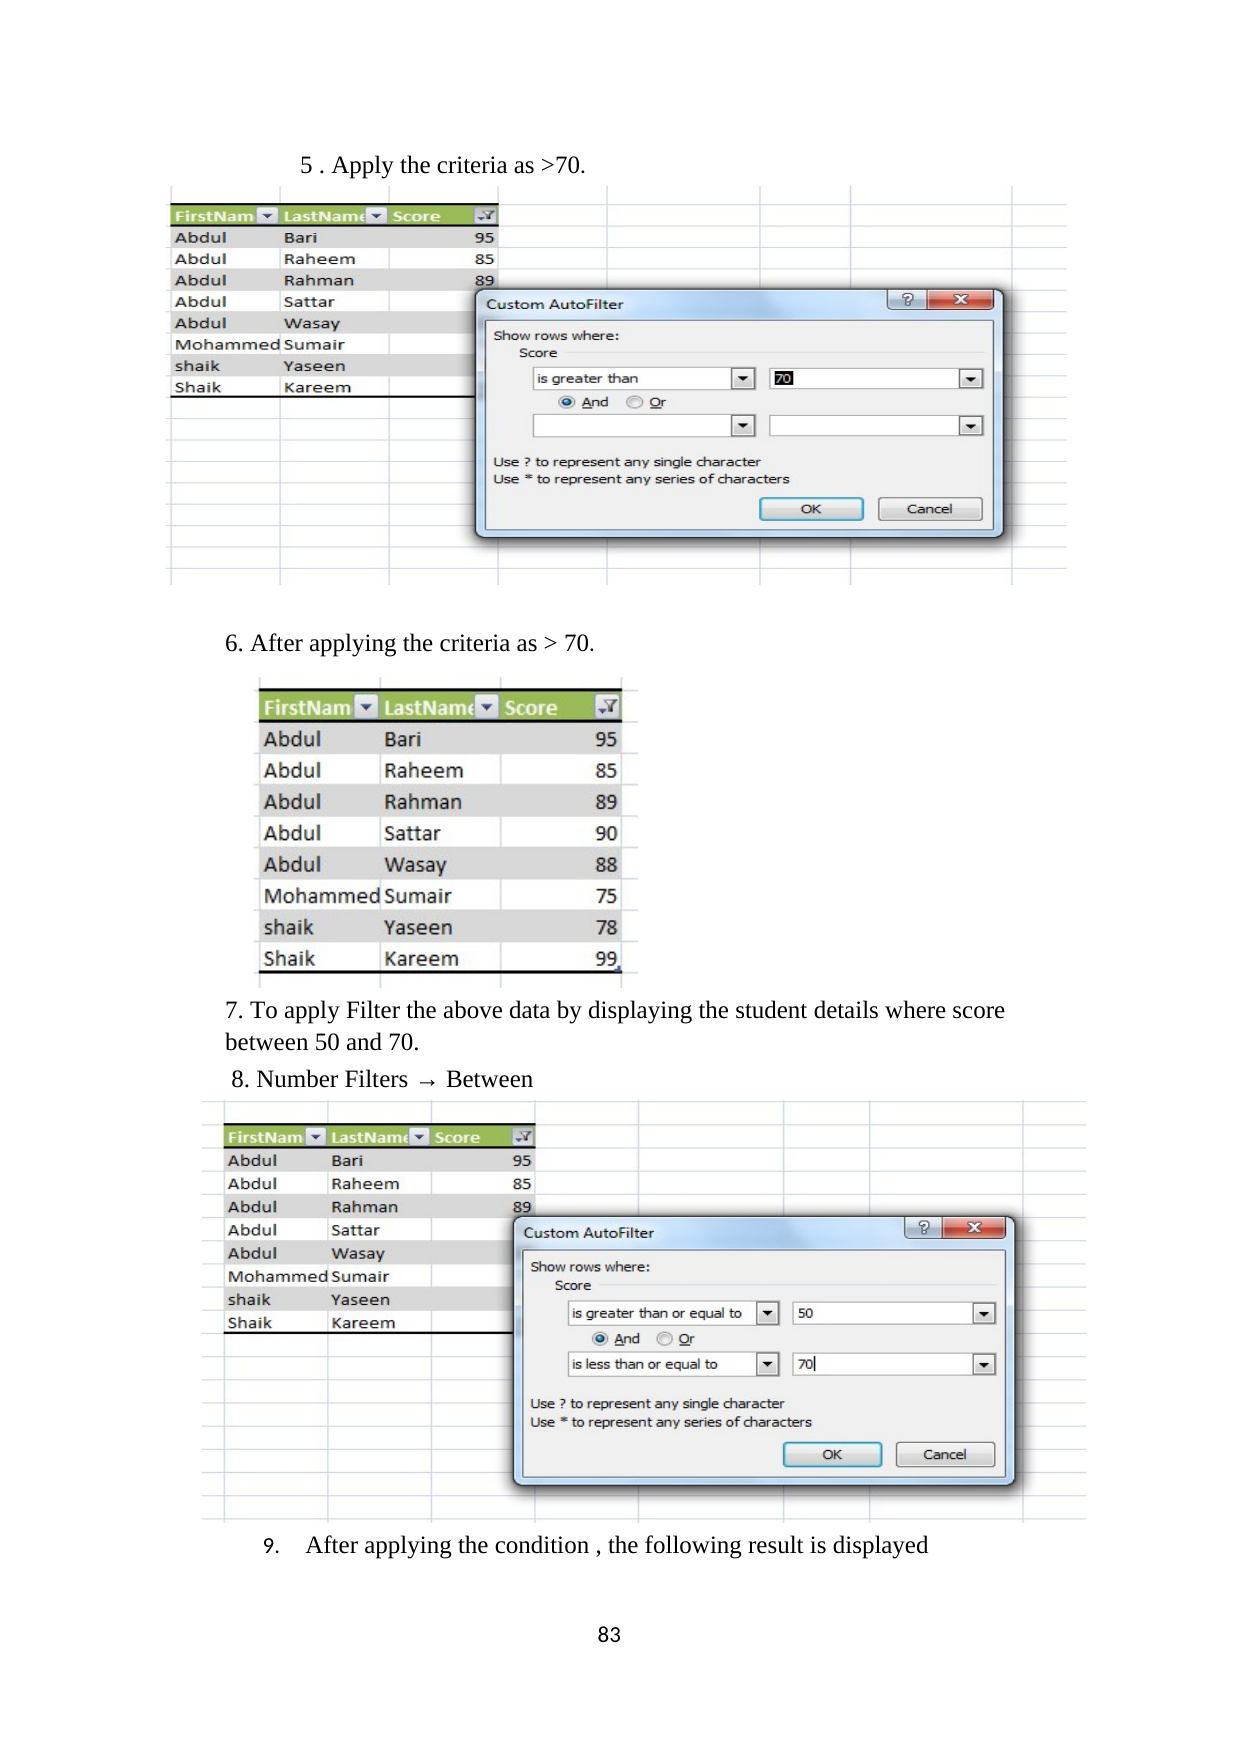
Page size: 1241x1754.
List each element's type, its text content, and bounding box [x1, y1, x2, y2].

text 6. After applying the criteria as > 70. [150, 628, 1090, 657]
list After applying the condition , the following result is displayed [262, 1530, 1090, 1559]
text 7. To apply Filter the above data by displaying the student details where score between 50 and 70. [225, 996, 1090, 1056]
picture [201, 1100, 1087, 1523]
text 5 . Apply the criteria as >70. [300, 150, 1090, 179]
picture [165, 186, 1068, 585]
text 8. Number Filters → Between [150, 1064, 1090, 1092]
picture [253, 677, 638, 988]
